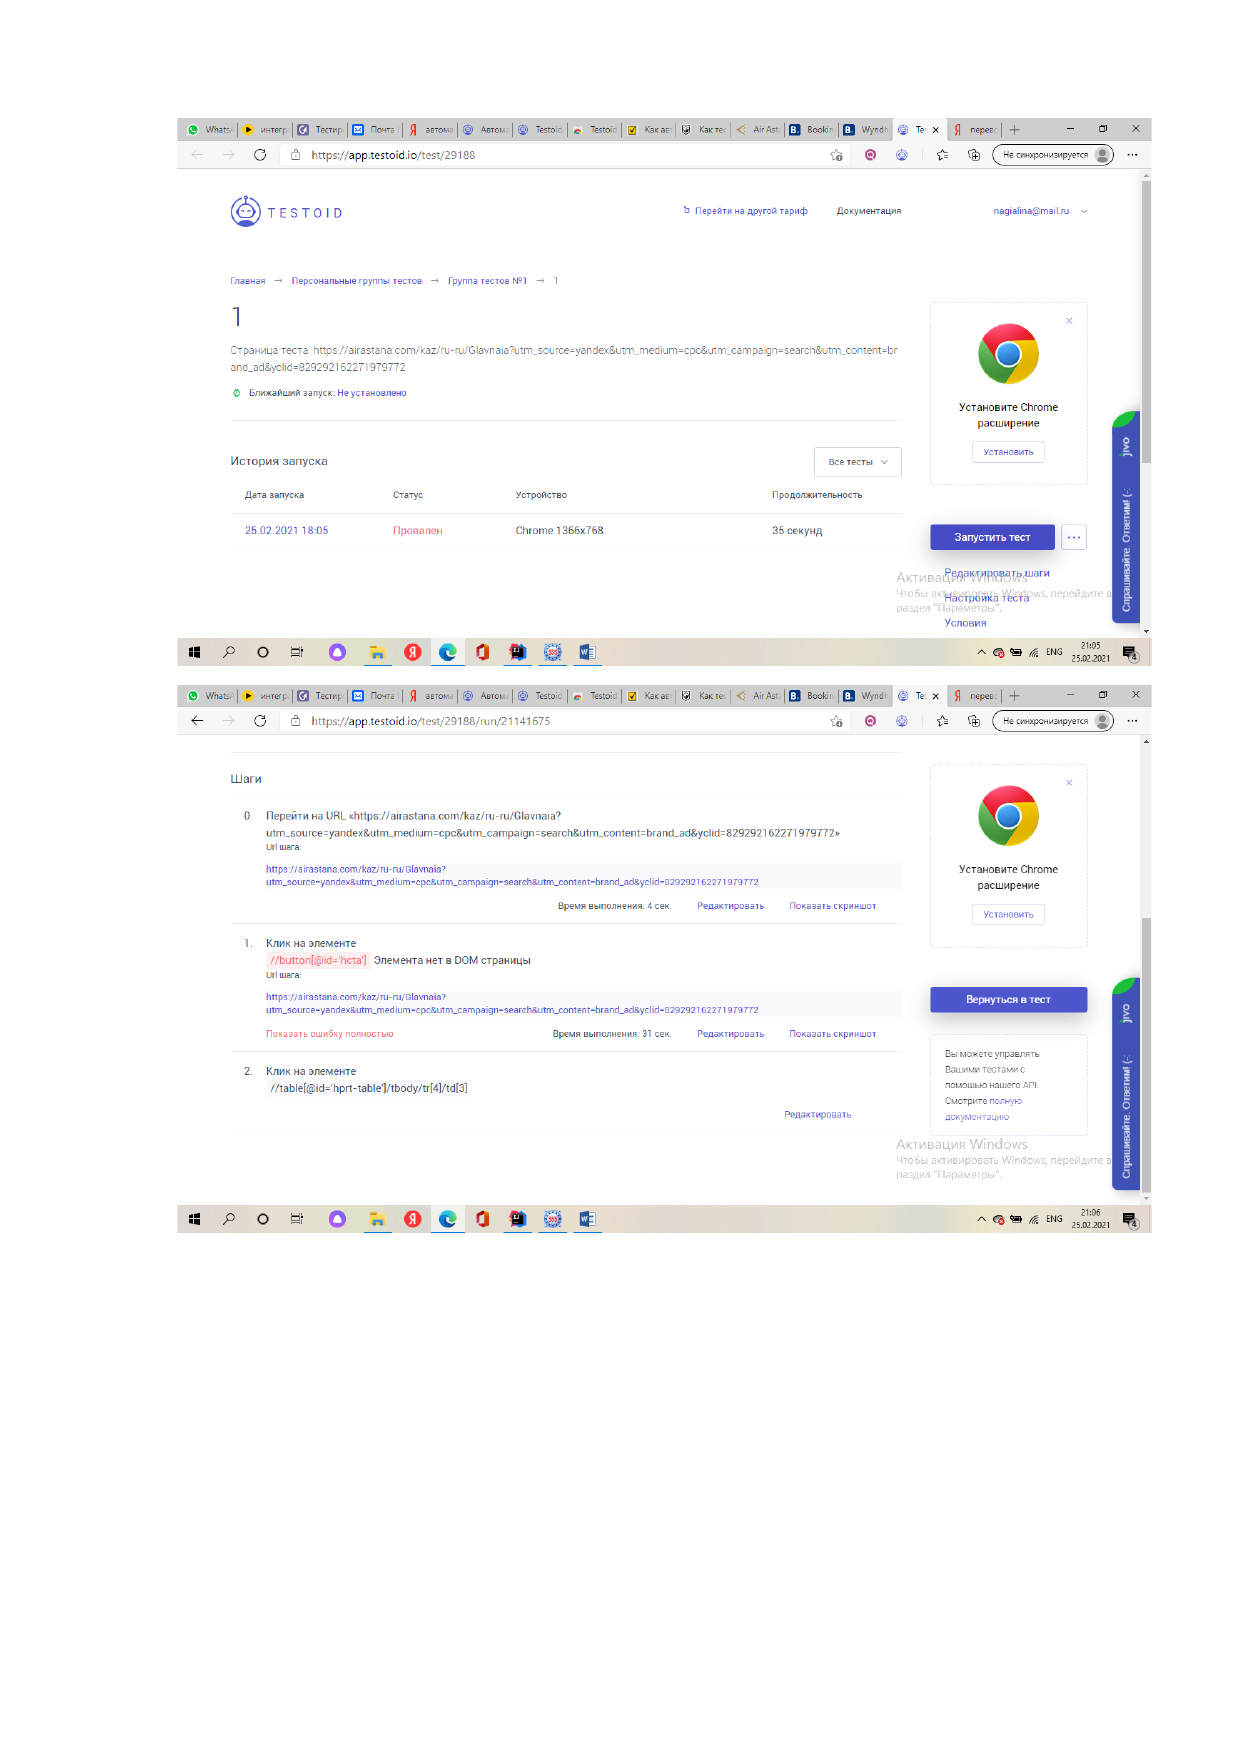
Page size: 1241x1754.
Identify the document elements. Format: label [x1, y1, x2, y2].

picture [177, 118, 1152, 666]
picture [177, 685, 1152, 1233]
